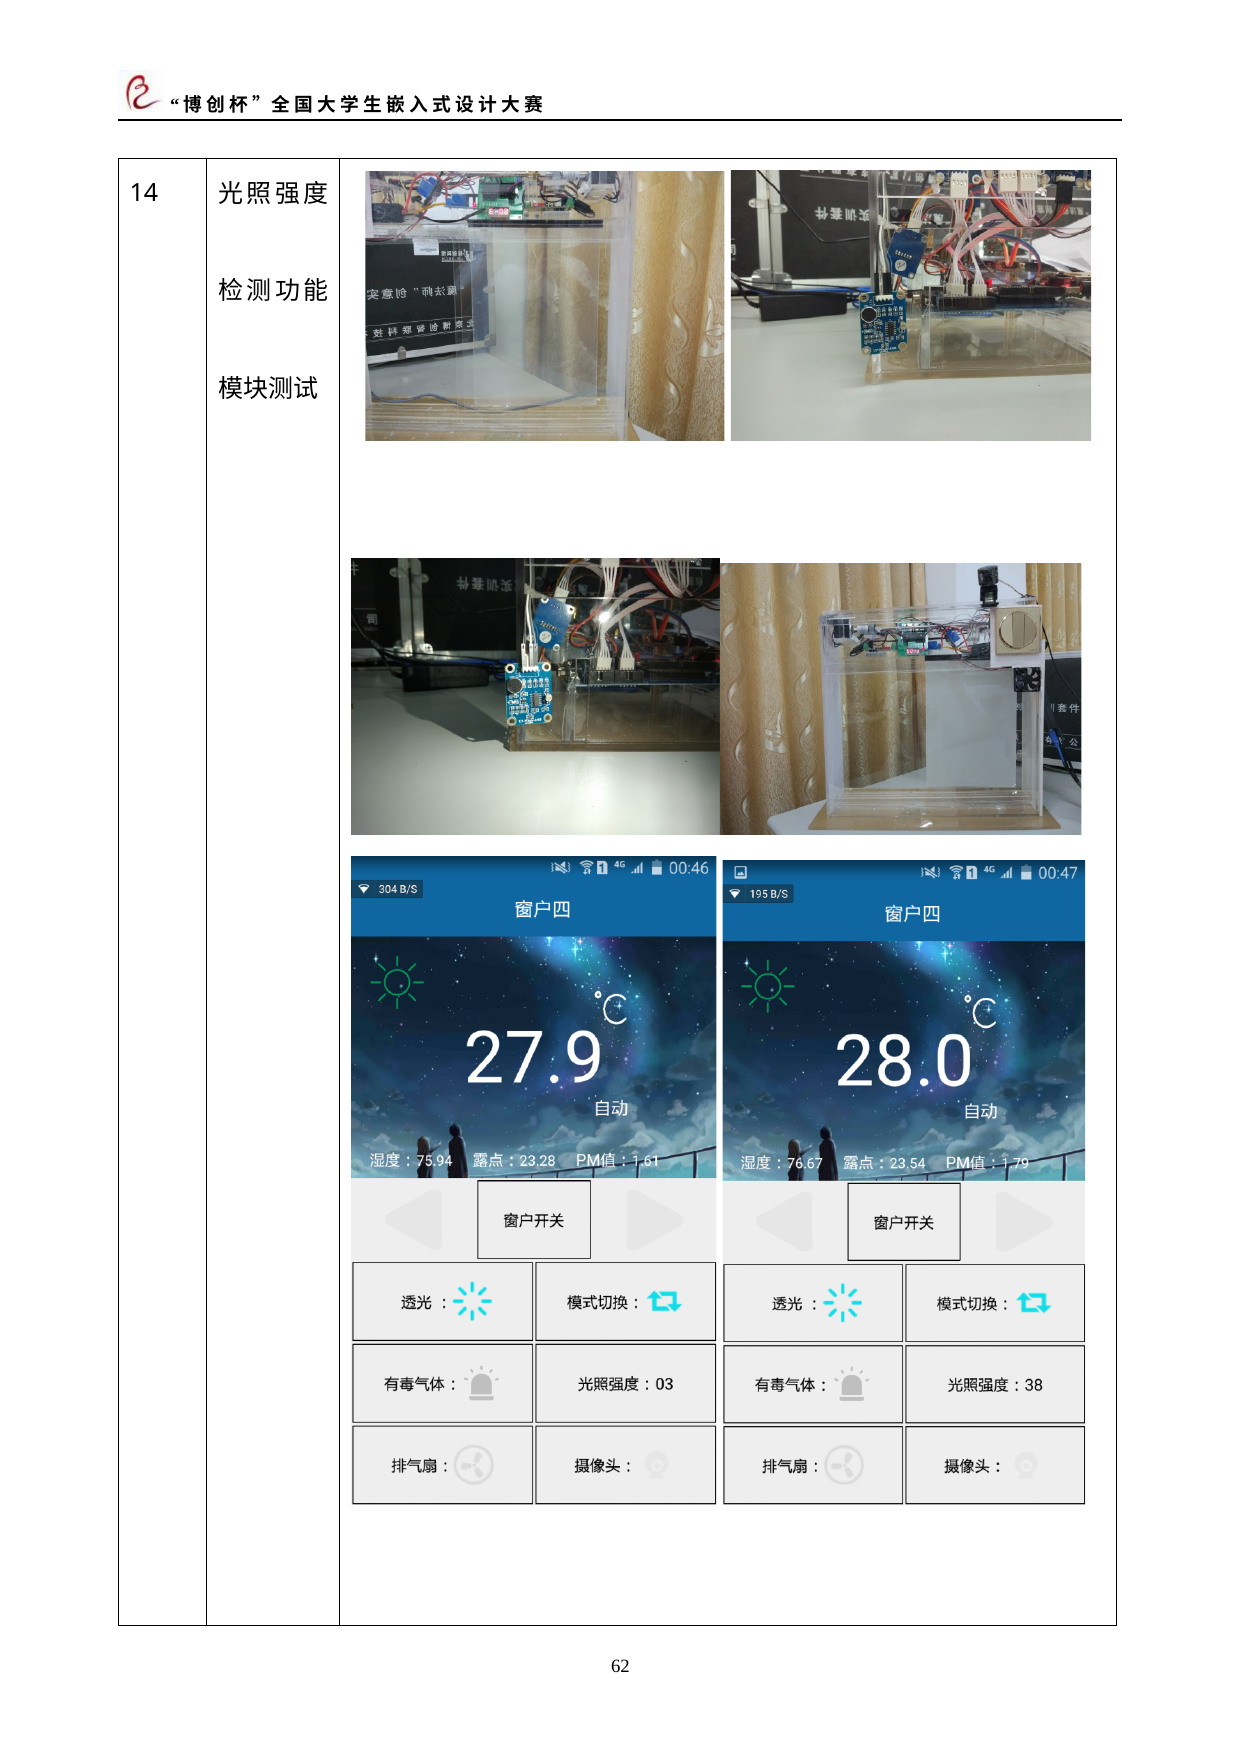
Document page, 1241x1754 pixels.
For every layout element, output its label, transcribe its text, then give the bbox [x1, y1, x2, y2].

picture [730, 170, 1092, 441]
picture [365, 171, 725, 441]
table_cell 14 [119, 159, 206, 1624]
picture [722, 860, 1086, 1505]
table_cell 光照强度检测功能模块测试 [207, 159, 339, 1624]
picture [118, 70, 166, 112]
picture [351, 558, 1082, 835]
table_cell [340, 159, 1116, 1624]
picture [351, 856, 717, 1505]
